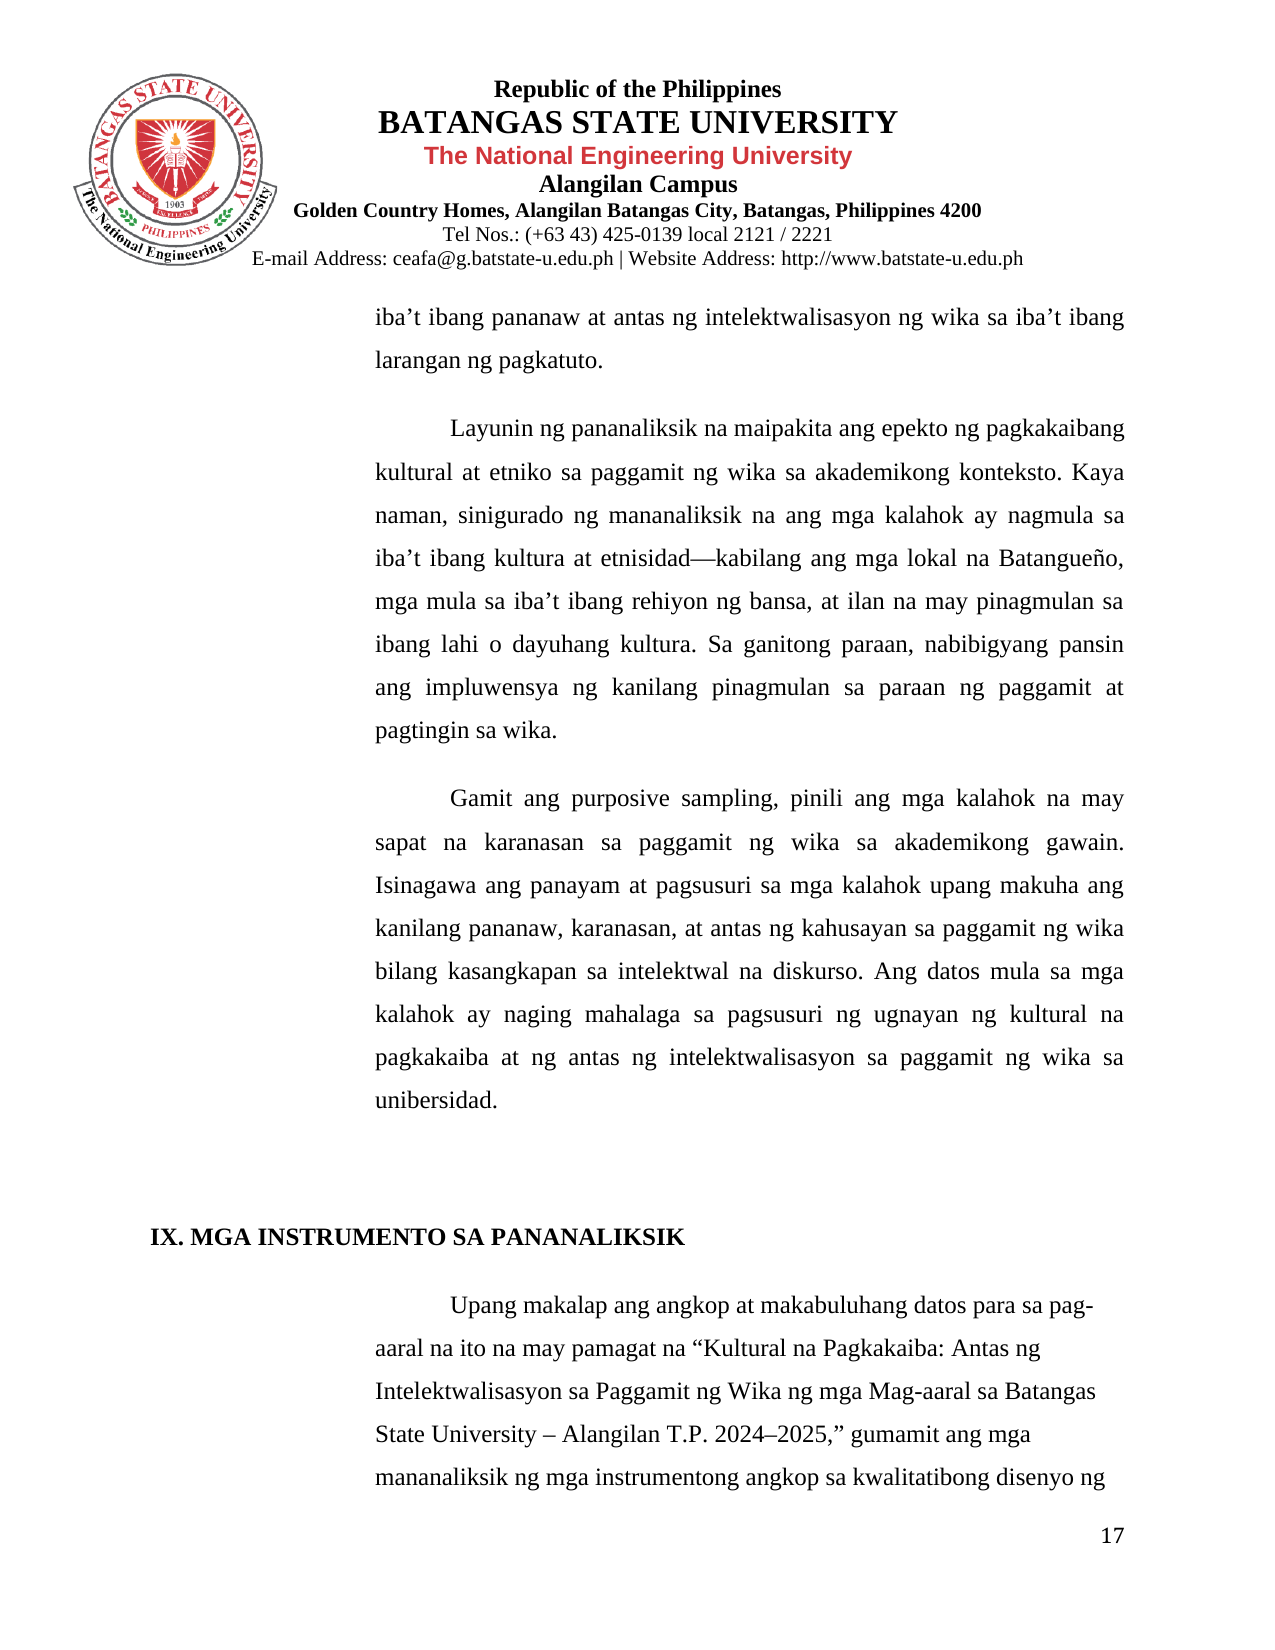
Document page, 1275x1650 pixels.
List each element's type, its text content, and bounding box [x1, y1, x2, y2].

subtitle IX. MGA INSTRUMENTO SA PANANALIKSIK [150, 1222, 1125, 1250]
picture [73, 73, 278, 266]
text Gamit ang purposive sampling, pinili ang mga kalahok na may sapat na karanasan sa paggamit ng wika sa akademikong gawain. Isinagawa ang panayam at pagsusuri sa mga kalahok upang makuha ang kanilang pananaw, karanasan, at antas ng kahusayan sa paggamit ng wika bilang kasangkapan sa intelektwal na diskurso. Ang datos mula sa mga kalahok ay naging mahalaga sa pagsusuri ng ugnayan ng kultural na pagkakaiba at ng antas ng intelektwalisasyon sa paggamit ng wika sa unibersidad. [375, 783, 1125, 1114]
text Layunin ng pananaliksik na maipakita ang epekto ng pagkakaibang kultural at etniko sa paggamit ng wika sa akademikong konteksto. Kaya naman, sinigurado ng mananaliksik na ang mga kalahok ay nagmula sa iba’t ibang kultura at etnisidad—kabilang ang mga lokal na Batangueño, mga mula sa iba’t ibang rehiyon ng bansa, at ilan na may pinagmulan sa ibang lahi o dayuhang kultura. Sa ganitong paraan, nabibigyang pansin ang impluwensya ng kanilang pinagmulan sa paraan ng paggamit at pagtingin sa wika. [375, 413, 1125, 744]
